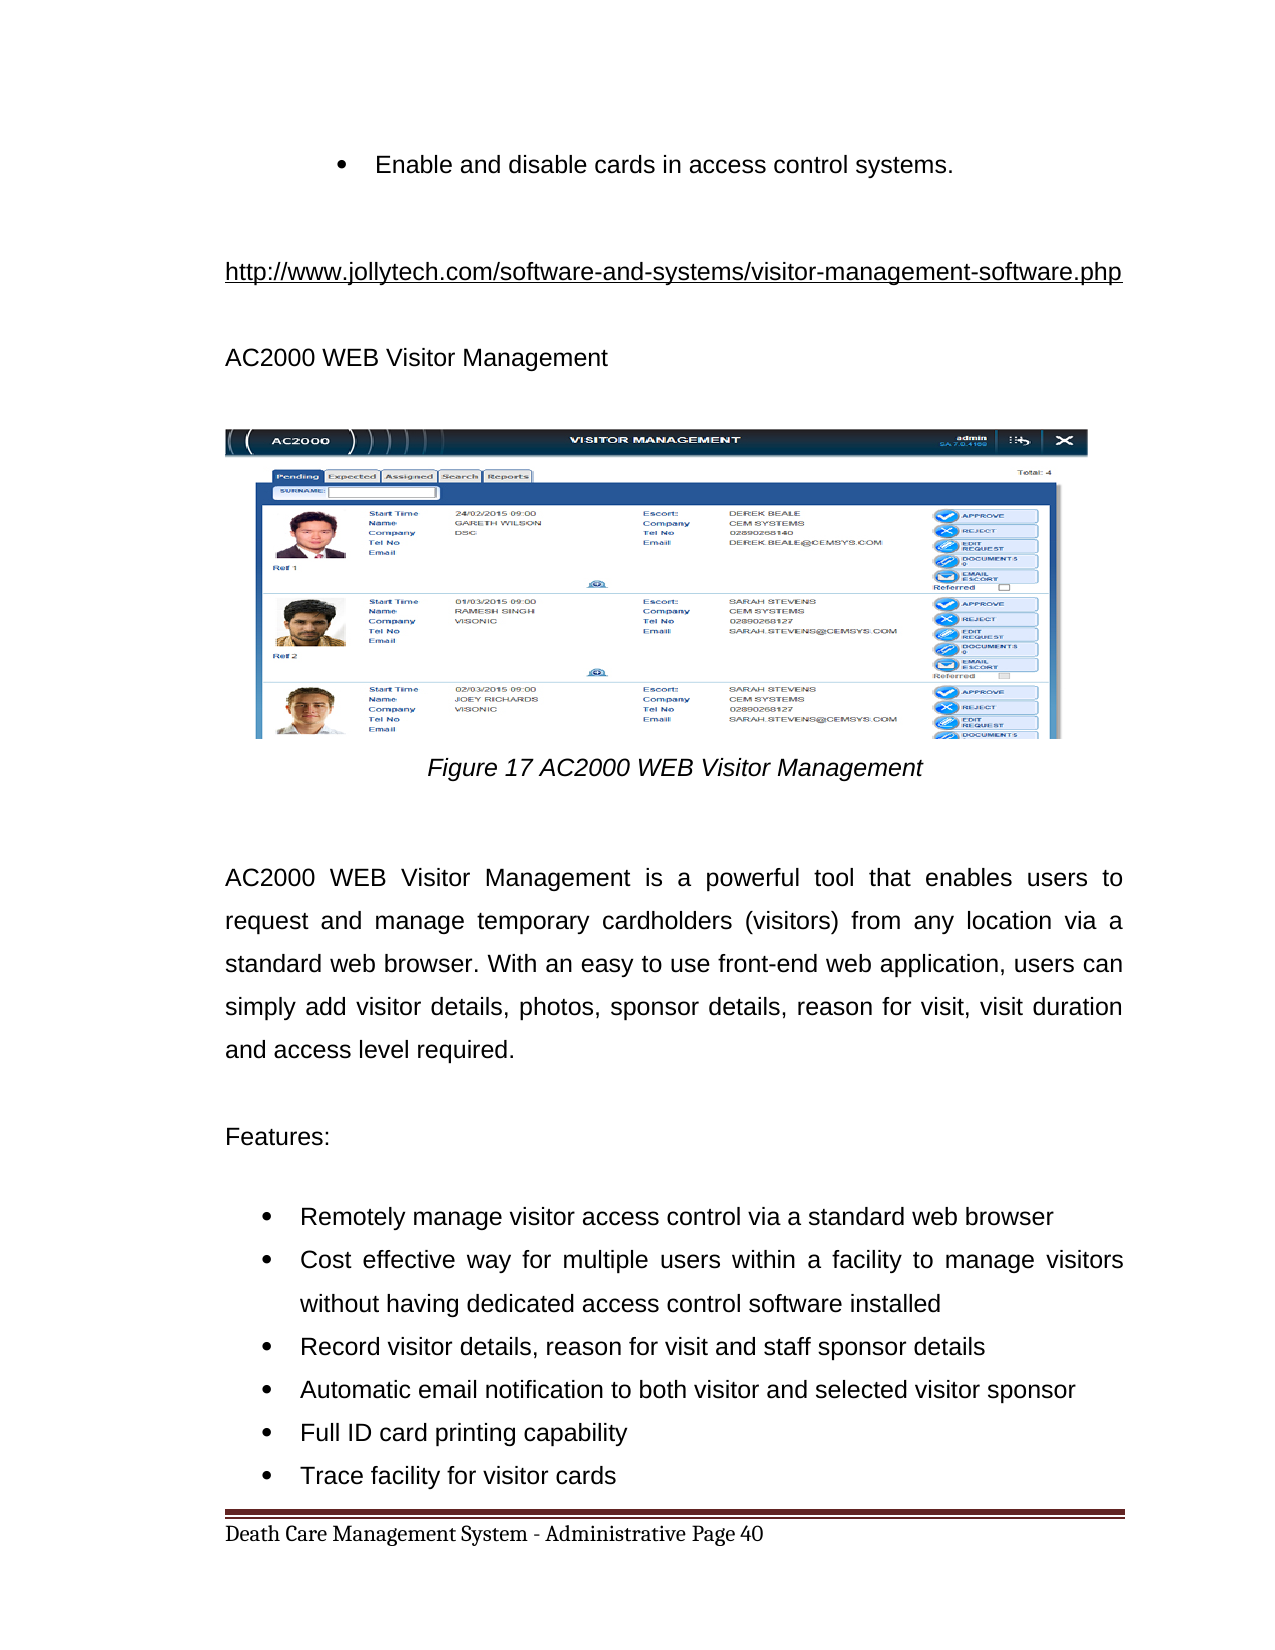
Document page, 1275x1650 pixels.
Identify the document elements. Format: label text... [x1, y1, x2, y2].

list Record visitor details, reason for visit and staff sponsor details [262, 1332, 1125, 1361]
list Cost effective way for multiple users within a facility to manage visitors without having dedicated access control software installed [262, 1245, 1125, 1317]
text AC2000 WEB Visitor Management [225, 343, 1125, 372]
text Figure 17 AC2000 WEB Visitor Management [225, 753, 1125, 782]
list Enable and disable cards in access control systems. [337, 150, 1125, 179]
list Full ID card printing capability [262, 1418, 1125, 1447]
list Remotely manage visitor access control via a standard web browser [262, 1202, 1125, 1231]
list Automatic email notification to both visitor and selected visitor sponsor [262, 1375, 1125, 1404]
text AC2000 WEB Visitor Management is a powerful tool that enables users to request and manage temporary cardholders (visitors) from any location via a standard web browser. With an easy to use front-end web application, users can simply add visitor details, photos, sponsor details, reason for visit, visit duration and access level required. [225, 863, 1125, 1064]
picture [225, 429, 1088, 739]
text Features: [225, 1121, 1125, 1150]
text http://www.jollytech.com/software-and-systems/visitor-management-software.php [225, 257, 1125, 286]
list Trace facility for visitor cards [262, 1461, 1125, 1490]
